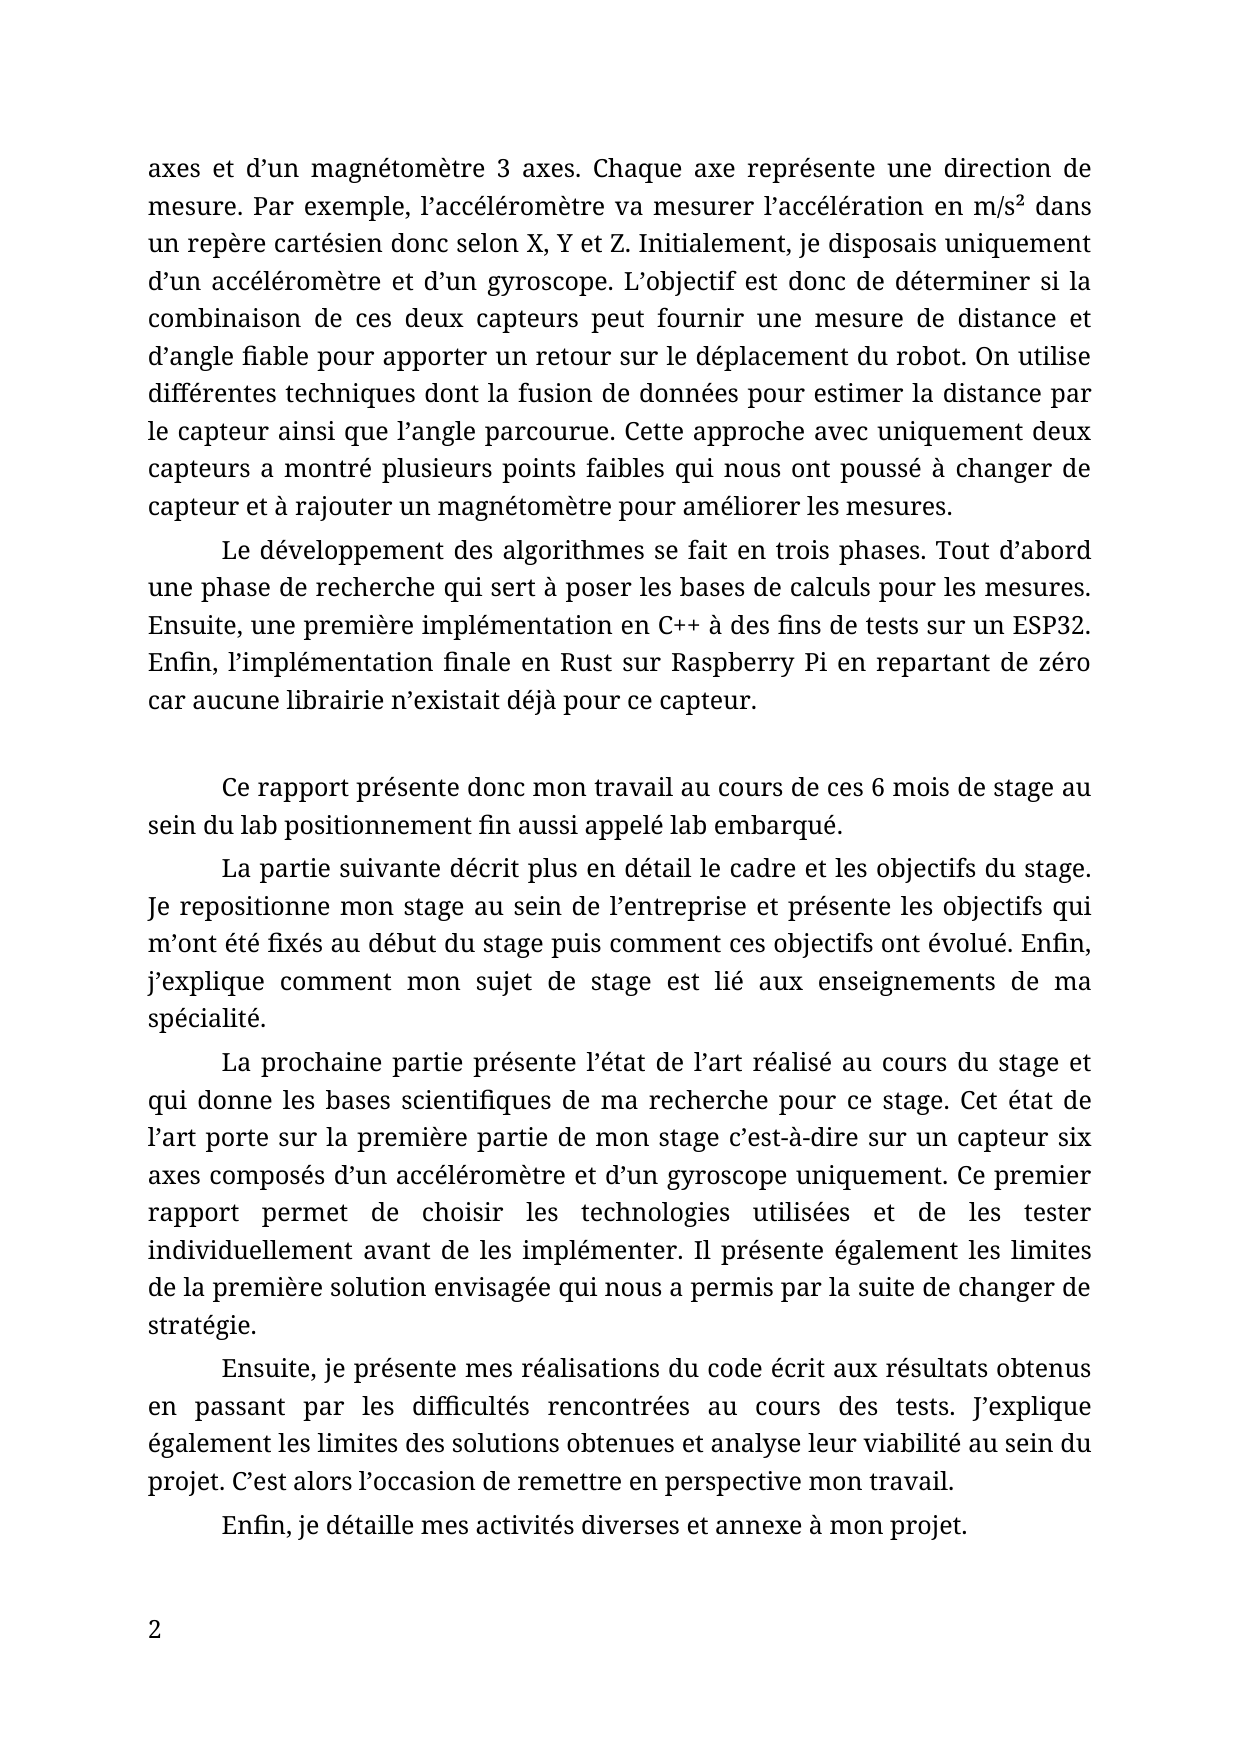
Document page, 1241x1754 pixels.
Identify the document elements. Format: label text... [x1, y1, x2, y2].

text Ce rapport présente donc mon travail au cours de ces 6 mois de stage au sein du lab positionnement fin aussi appelé lab embarqué. [148, 766, 1093, 841]
text Le développement des algorithmes se fait en trois phases. Tout d’abord une phase de recherche qui sert à poser les bases de calculs pour les mesures. Ensuite, une première implémentation en C++ à des fins de tests sur un ESP32. Enfin, l’implémentation finale en Rust sur Raspberry Pi en repartant de zéro car aucune librairie n’existait déjà pour ce capteur. [148, 529, 1093, 716]
text La prochaine partie présente l’état de l’art réalisé au cours du stage et qui donne les bases scientifiques de ma recherche pour ce stage. Cet état de l’art porte sur la première partie de mon stage c’est-à-dire sur un capteur six axes composés d’un accéléromètre et d’un gyroscope uniquement. Ce premier rapport permet de choisir les technologies utilisées et de les tester individuellement avant de les implémenter. Il présente également les limites de la première solution envisagée qui nous a permis par la suite de changer de stratégie. [148, 1041, 1093, 1341]
text Enfin, je détaille mes activités diverses et annexe à mon projet. [148, 1504, 1093, 1541]
text La partie suivante décrit plus en détail le cadre et les objectifs du stage. Je repositionne mon stage au sein de l’entreprise et présente les objectifs qui m’ont été fixés au début du stage puis comment ces objectifs ont évolué. Enfin, j’explique comment mon sujet de stage est lié aux enseignements de ma spécialité. [148, 848, 1093, 1035]
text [148, 148, 1093, 523]
text Ensuite, je présente mes réalisations du code écrit aux résultats obtenus en passant par les difficultés rencontrées au cours des tests. J’explique également les limites des solutions obtenues et analyse leur viabilité au sein du projet. C’est alors l’occasion de remettre en perspective mon travail. [148, 1348, 1093, 1498]
